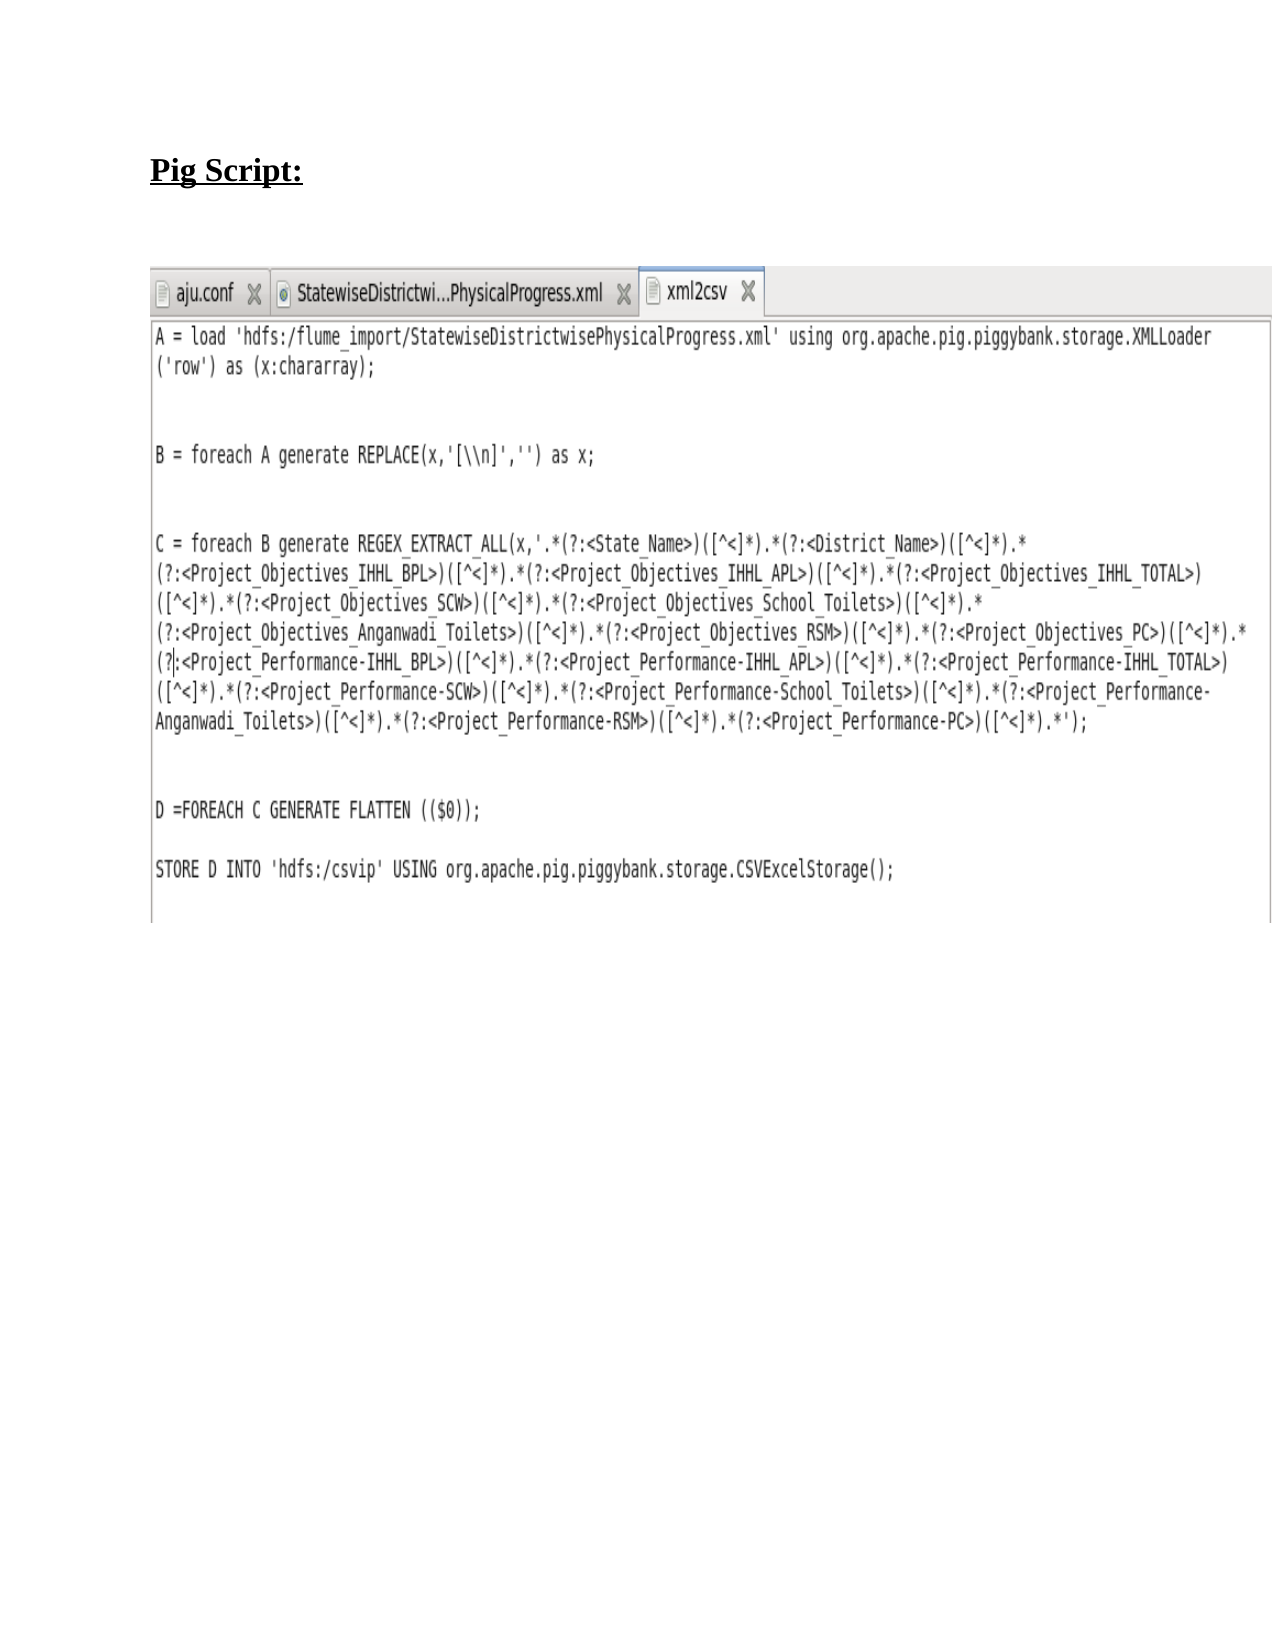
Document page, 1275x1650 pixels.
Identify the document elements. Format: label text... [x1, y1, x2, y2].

text Pig Script: [150, 150, 1125, 188]
picture [150, 266, 1272, 923]
